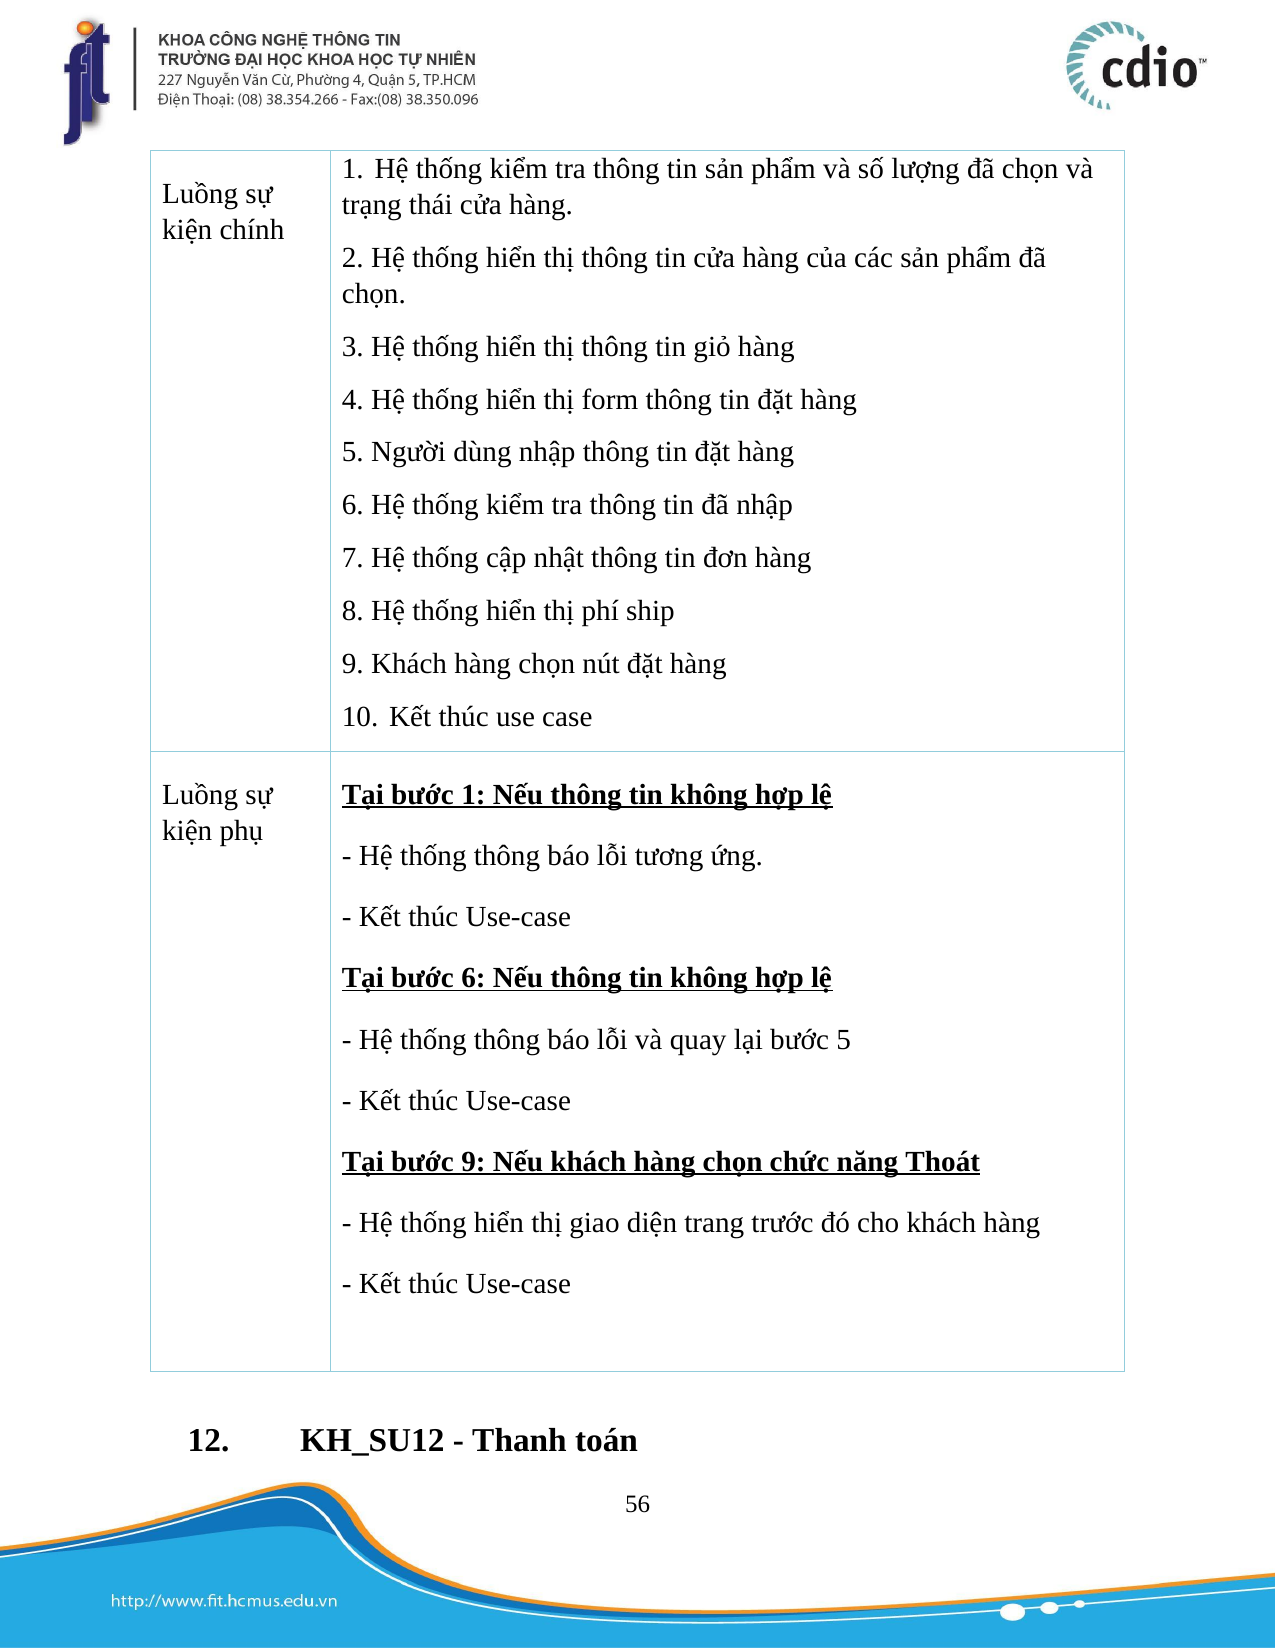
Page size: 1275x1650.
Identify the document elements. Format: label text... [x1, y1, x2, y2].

list KH_SU12 - Thanh toán [187, 1420, 1125, 1458]
table_cell Tại bước 1: Nếu thông tin không hợp lệ - Hệ thống thông báo lỗi tương ứng. - Kết thúc Use-case Tại bước 6: Nếu thông tin không hợp lệ - Hệ thống thông báo lỗi và quay lại bước 5 - Kết thúc Use-case Tại bước 9: Nếu khách hàng chọn chức năng Thoát - Hệ thống hiển thị giao diện trang trước đó cho khách hàng - Kết thúc Use-case [331, 752, 1124, 1371]
table_cell Luồng sự kiện phụ [151, 752, 330, 1371]
table_cell Luồng sự kiện chính [151, 151, 330, 751]
table_cell 1. Hệ thống kiểm tra thông tin sản phẩm và số lượng đã chọn và trạng thái cửa hàng. 2. Hệ thống hiển thị thông tin cửa hàng của các sản phẩm đã chọn. 3. Hệ thống hiển thị thông tin giỏ hàng 4. Hệ thống hiển thị form thông tin đặt hàng 5. Người dùng nhập thông tin đặt hàng 6. Hệ thống kiểm tra thông tin đã nhập 7. Hệ thống cập nhật thông tin đơn hàng 8. Hệ thống hiển thị phí ship 9. Khách hàng chọn nút đặt hàng 10. Kết thúc use case [331, 151, 1124, 751]
picture [40, 10, 1219, 169]
picture [0, 1479, 1275, 1648]
